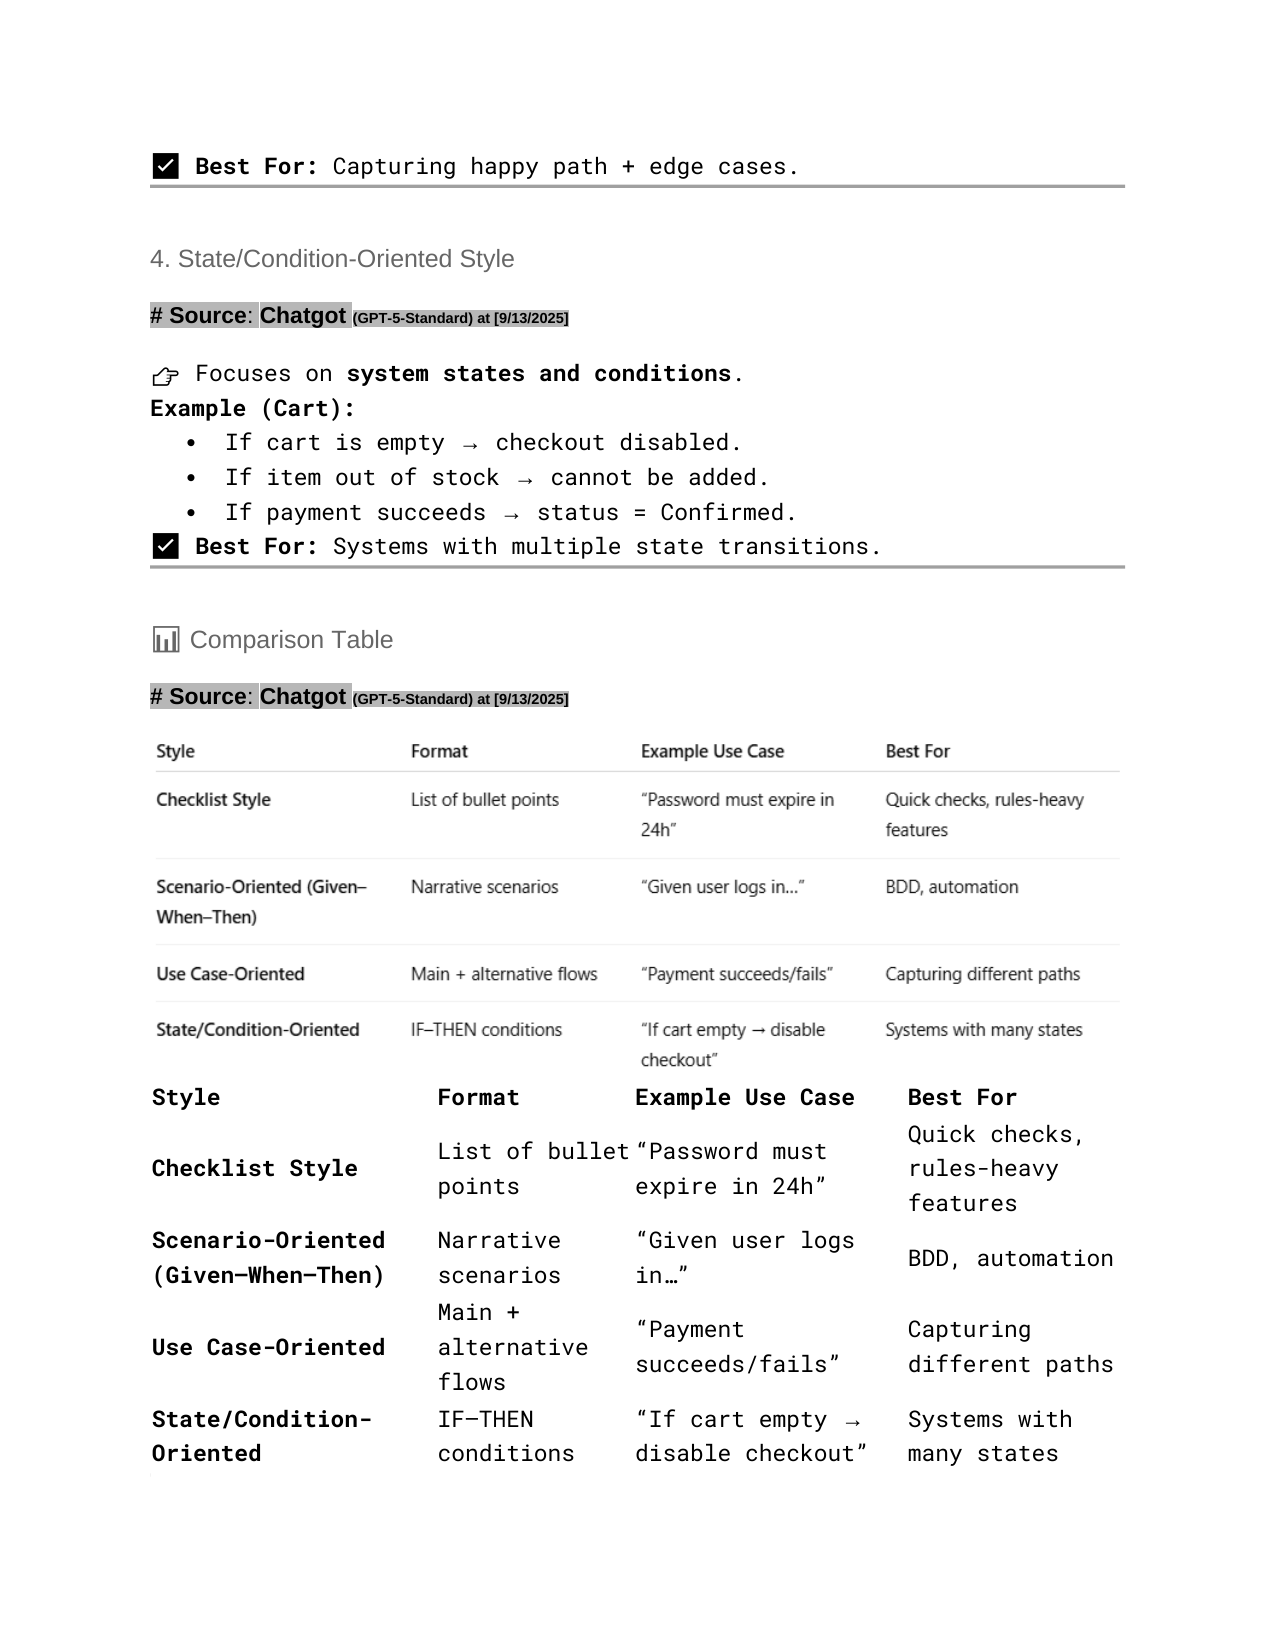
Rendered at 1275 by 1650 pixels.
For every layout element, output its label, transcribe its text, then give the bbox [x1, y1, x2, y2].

table_cell Checklist Style [150, 1117, 436, 1223]
table_cell “Payment succeeds/fails” [633, 1295, 906, 1402]
text 👉 Focuses on system states and conditions. [150, 357, 1125, 387]
text # Source: Chatgot (GPT-5-Standard) at [9/13/2025] [352, 683, 1125, 709]
table_cell State/Condition-Oriented [150, 1402, 436, 1473]
table_cell Systems with many states [906, 1402, 1125, 1473]
list If payment succeeds → status = Confirmed. [187, 496, 1125, 526]
text # Source: Chatgot (GPT-5-Standard) at [9/13/2025] [352, 302, 1125, 328]
table_cell “Given user logs in…” [633, 1223, 906, 1295]
table_cell List of bullet points [436, 1117, 633, 1223]
table_cell “Password must expire in 24h” [633, 1117, 906, 1223]
text ✅ Best For: Systems with multiple state transitions. [150, 531, 1125, 561]
list If item out of stock → cannot be added. [187, 461, 1125, 492]
table_cell Quick checks, rules-heavy features [906, 1117, 1125, 1223]
table_cell BDD, automation [906, 1223, 1125, 1295]
table_cell “If cart empty → disable checkout” [633, 1402, 906, 1473]
subtitle 📊 Comparison Table [150, 625, 1125, 653]
table_cell Use Case-Oriented [150, 1295, 436, 1402]
table_cell Main + alternative flows [436, 1295, 633, 1402]
subtitle 4. State/Condition-Oriented Style [150, 244, 1125, 273]
list If cart is empty → checkout disabled. [187, 427, 1125, 457]
table_cell Scenario-Oriented (Given–When–Then) [150, 1223, 436, 1295]
table_header Example Use Case [633, 1079, 906, 1117]
text ✅ Best For: Capturing happy path + edge cases. [150, 150, 1125, 180]
table_header Style [150, 1079, 436, 1117]
picture [150, 738, 1125, 1076]
table_header Best For [906, 1079, 1125, 1117]
table_cell Capturing different paths [906, 1295, 1125, 1402]
text Example (Cart): [150, 392, 1125, 422]
table_header Format [436, 1079, 633, 1117]
table_cell Narrative scenarios [436, 1223, 633, 1295]
table_cell IF–THEN conditions [436, 1402, 633, 1473]
